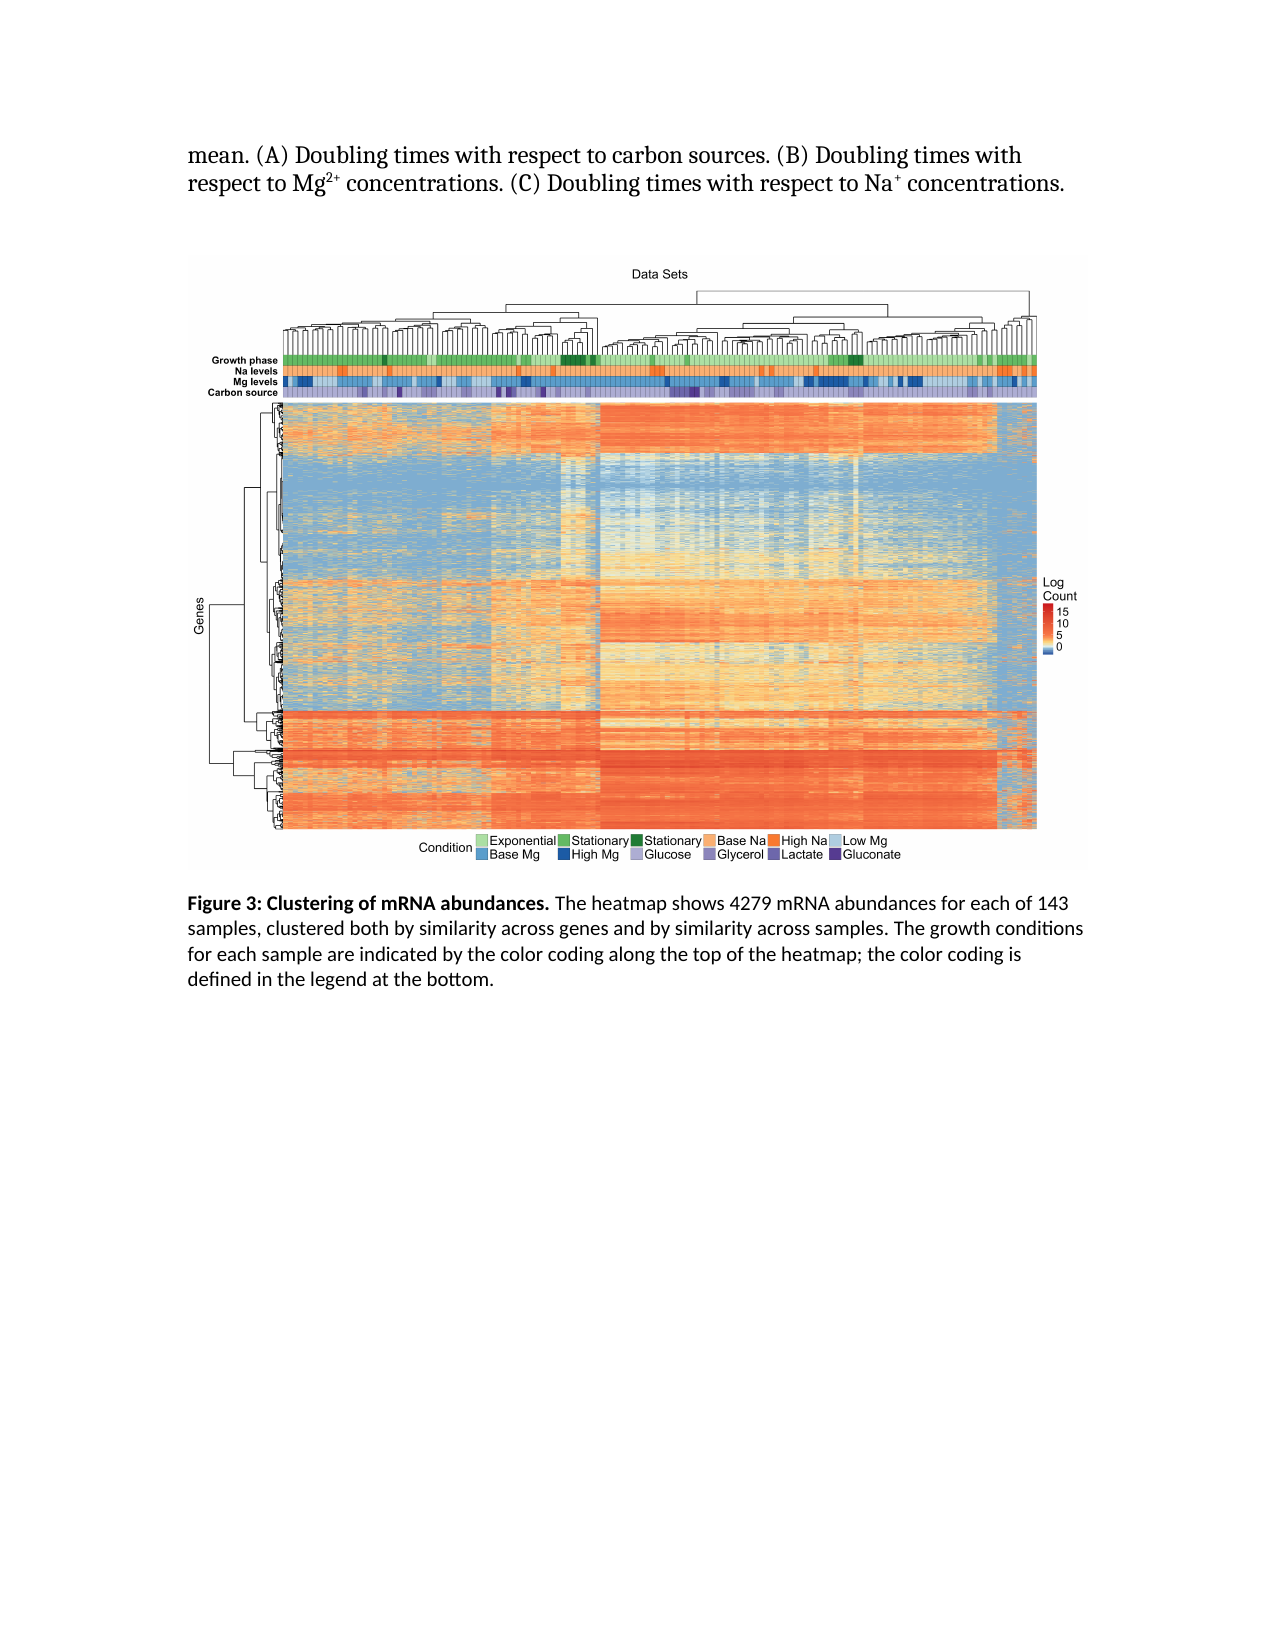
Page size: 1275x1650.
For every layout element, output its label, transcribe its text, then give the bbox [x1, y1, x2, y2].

picture [187, 255, 1088, 870]
text Figure 3: Clustering of mRNA abundances. The heatmap shows 4279 mRNA abundances for each of 143 samples, clustered both by similarity across genes and by similarity across samples. The growth conditions for each sample are indicated by the color coding along the top of the heatmap; the color coding is defined in the legend at the bottom. [187, 890, 1087, 992]
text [187, 141, 1087, 198]
